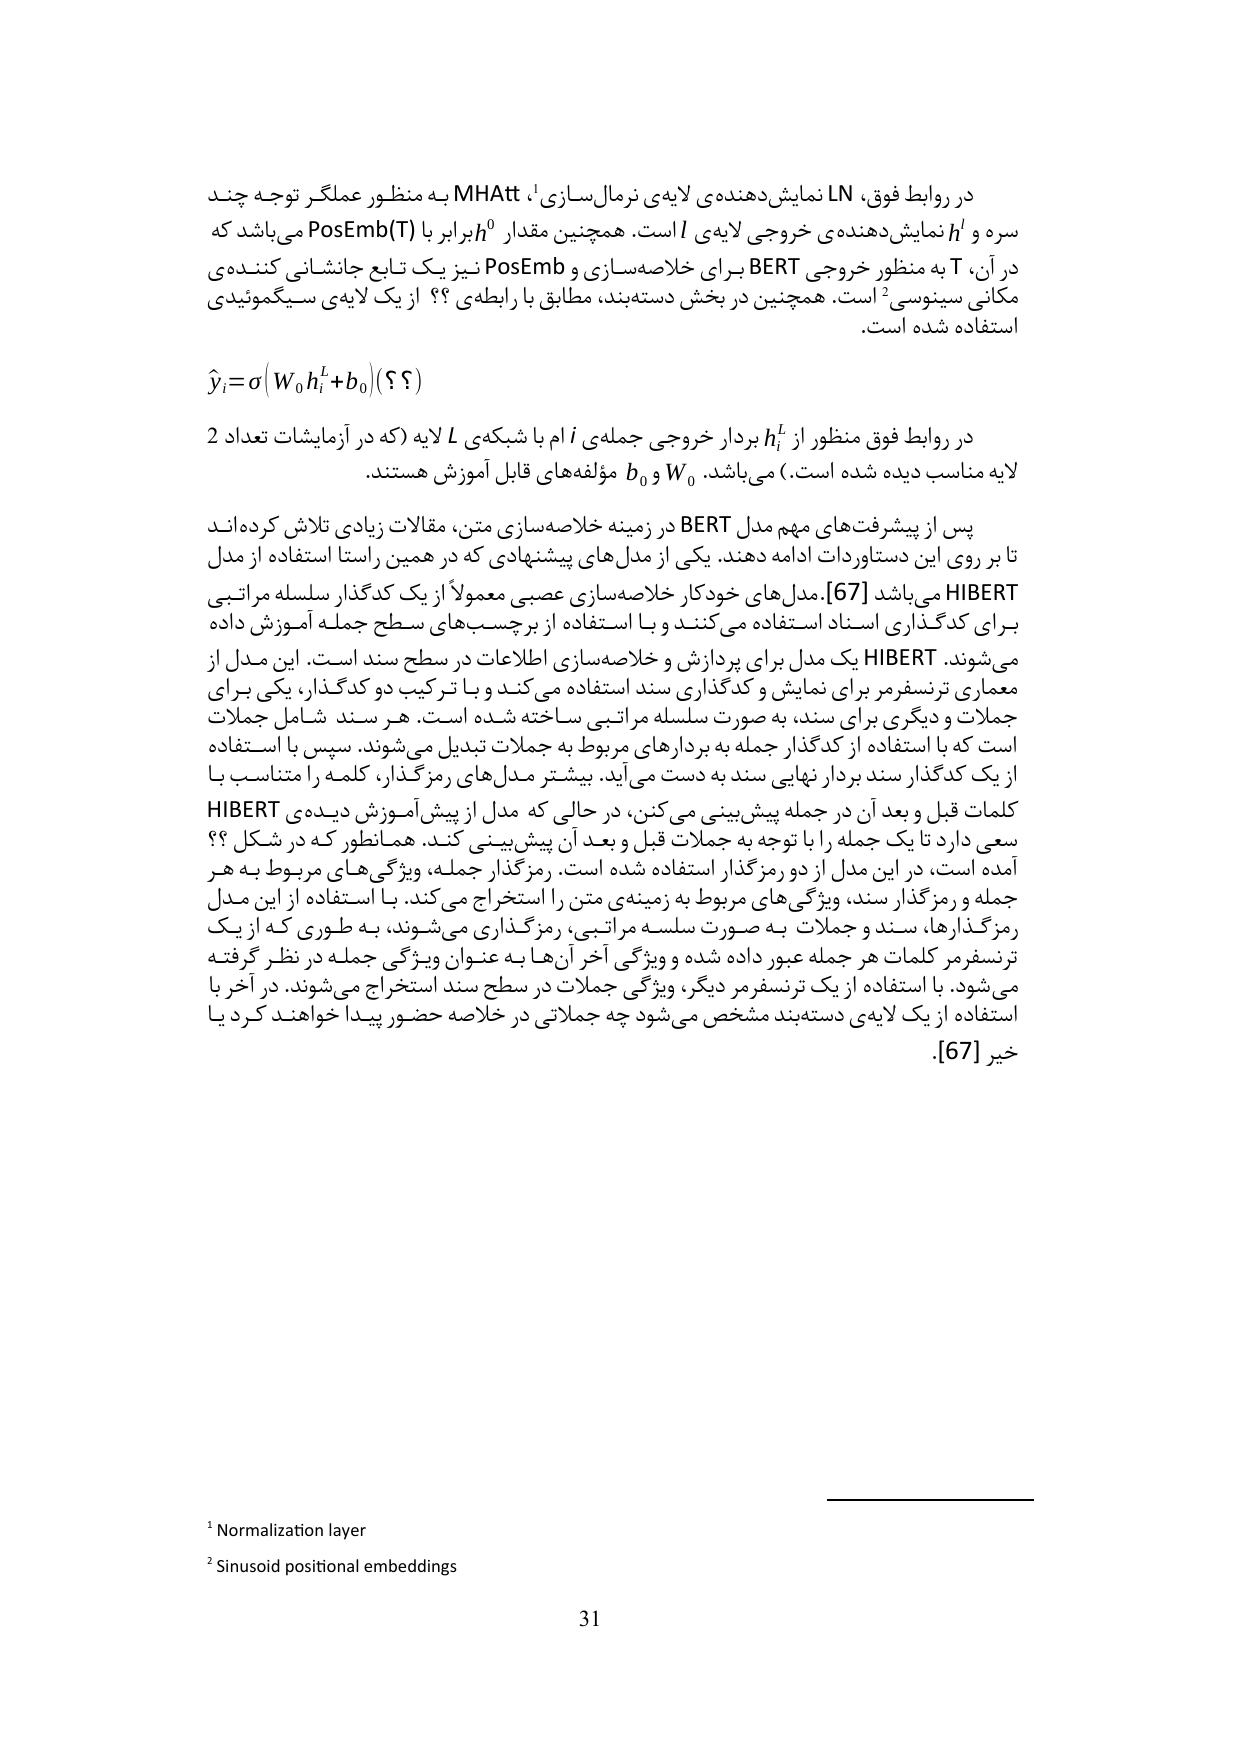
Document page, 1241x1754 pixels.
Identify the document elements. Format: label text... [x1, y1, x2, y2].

text در روابط فوق منظور از بردار خروجی جمله‌ی i ام با شبکه‌ی L لایه (که در آزمایشات تعداد 2 لایه مناسب دیده شده است.) می‌باشد. و مؤلفه‌های قابل آموزش هستند. [207, 419, 1018, 490]
text پس از پیشرفت‌های مهم مدل BERT در زمینه خلاصه‌سازی متن، مقالات زیادی تلاش کرده‌اند تا بر روی این دستاوردات ادامه دهند. یکی از مدل‌های پیشنهادی که در همین راستا استفاده از مدلHIBERT می‌باشد [67].مدل‌های خودکار خلاصه‌سازی عصبی معمولاً از یک کدگذار سلسله مراتبی برای کدگذاری اسناد استفاده می‌کنند و با استفاده از برچسب‌های سطح جمله آموزش داده می‌شوند. HIBERT یک مدل برای پردازش و خلاصه‌سازی اطلاعات در سطح سند است. این مدل از معماری ترنسفرمر برای نمایش و کدگذاری سند استفاده می‌کند و با ترکیب دو کدگذار، یکی برای جملات و دیگری برای سند، به صورت سلسله مراتبی ساخته شده است. هر سند شامل جملات است که با استفاده از کدگذار جمله به بردارهای مربوط به جملات تبدیل می‌شوند. سپس با استفاده از یک کدگذار سند بردار نهایی سند به دست می‌آید. بیشتر مدل‌های رمزگذار، کلمه را متناسب با کلمات قبل و بعد آن در جمله پیش‌بینی می‌کنن، در حالی که مدل از پیش‌آموزش دیده‌ی HIBERT سعی دارد تا یک جمله را با توجه به جملات قبل و بعد آن پیش‌بینی کند. همانطور که در شکل ؟؟ آمده است، در این مدل از دو رمزگذار استفاده شده است. رمزگذار جمله، ویژگی‌های مربوط به هر جمله و رمزگذار سند، ویژگی‌های مربوط به زمینه‌ی متن را استخراج می‌کند. با استفاده از این مدل رمزگذار‌ها، سند و جملات به صورت سلسه مراتبی، رمزگذاری می‌شوند، به طوری که از یک ترنسفرمر کلمات هر جمله عبور داده شده و ویژگی آخر آن‌ها به عنوان ویژگی جمله در نظر گرفته می‌شود. با استفاده از یک ترنسفرمر دیگر، ویژگی جملات در سطح سند استخراج می‌شوند. در آخر با استفاده از یک لایه‌ی دسته‌بند مشخص می‌شود چه جملاتی در خلاصه حضور پیدا خواهند کرد یا خیر [67]. [207, 508, 1018, 1069]
text در روابط فوق، LN نمایش‌دهنده‌ی لایه‌ی نرمال‌سازی، MHAtt به منظور عملگر توجه چند سره و نمایش‌دهنده‌ی خروجی لایه‌ی است. همچنین مقدار برابر با PosEmb(T) می‌باشد که در آن، T به منظور خروجی BERT برای خلاصه‌سازی و PosEmb نیز یک تابع جانشانی کننده‌ی مکانی سینوسی است. همچنین در بخش دسته‌بند، مطابق با رابطه‌ی ؟؟ از یک لایه‌ی سیگموئیدی استفاده شده است. [207, 177, 1018, 342]
